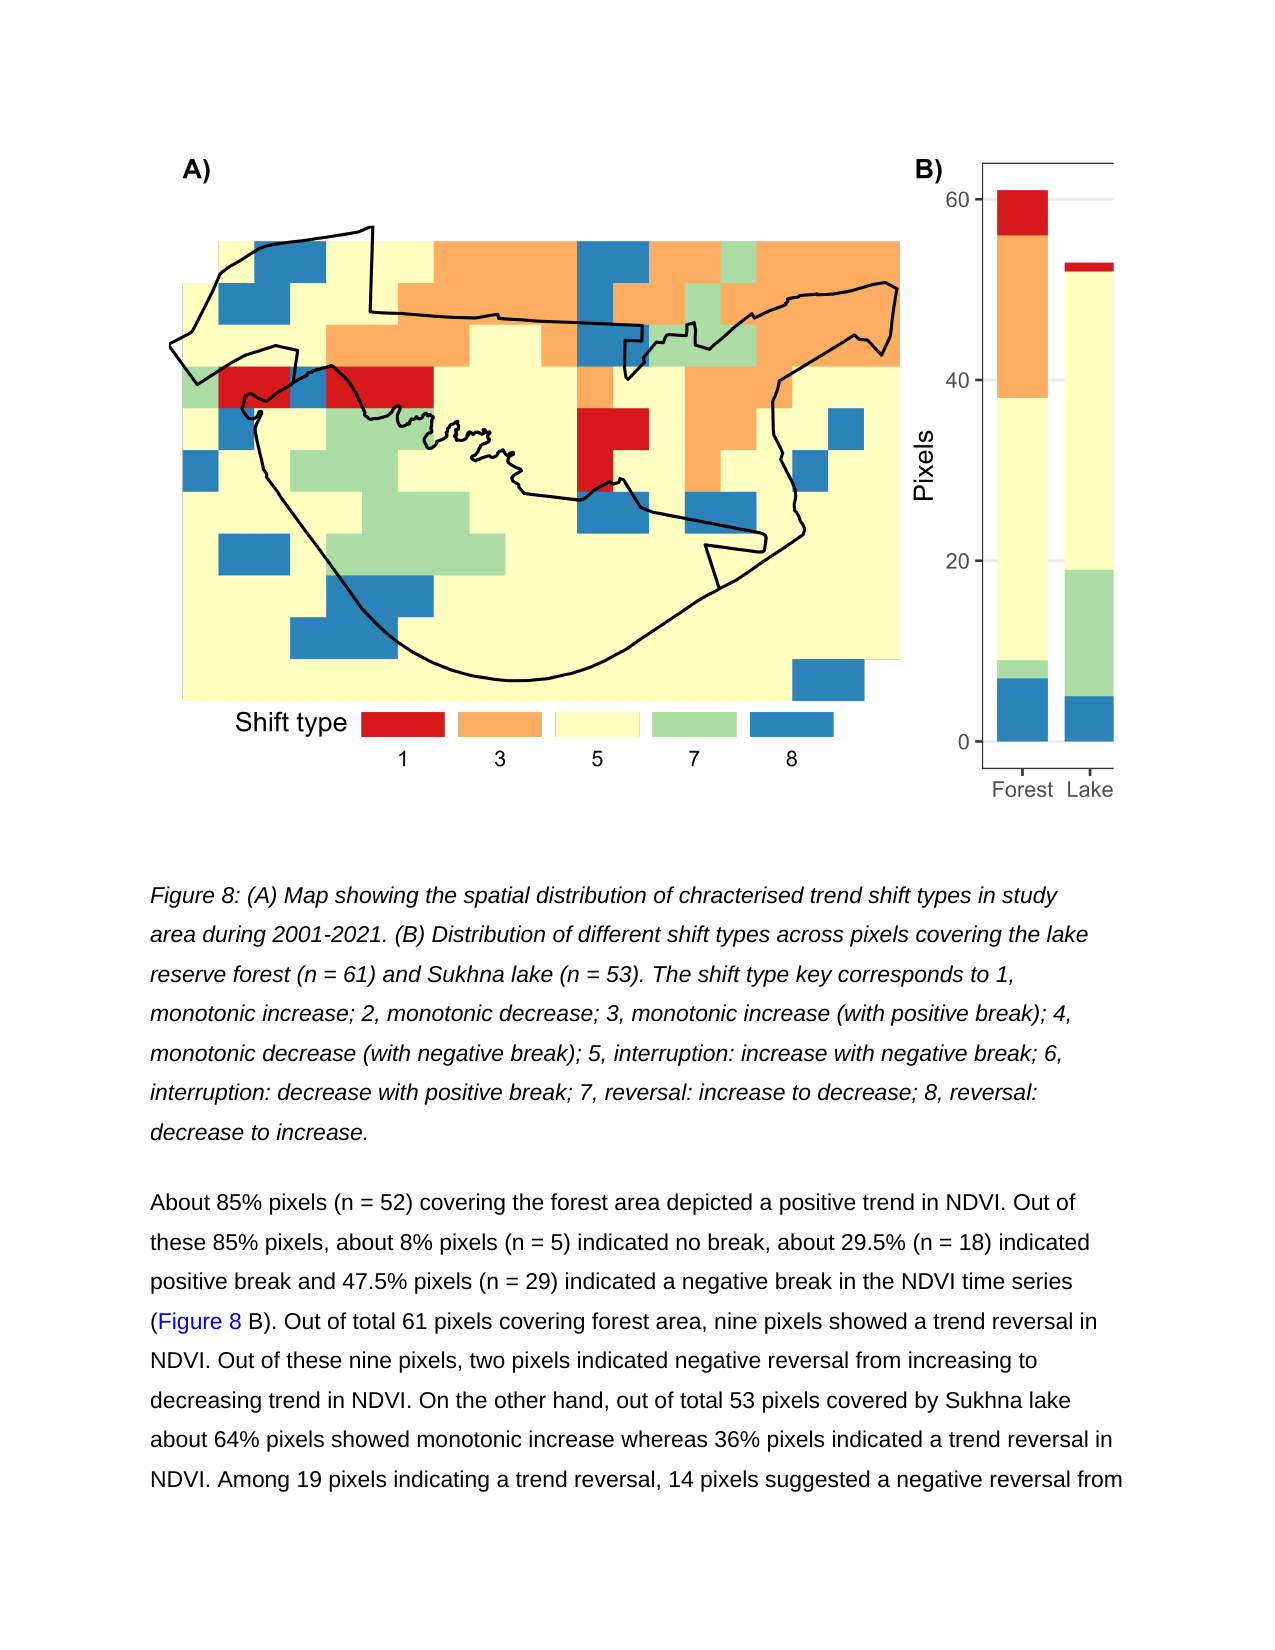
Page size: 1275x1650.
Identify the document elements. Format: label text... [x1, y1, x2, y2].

table_header Figure 8: (A) Map showing the spatial distribution of chracterised trend shift types in study area during 2001-2021. (B) Distribution of different shift types across pixels covering the lake reserve forest (n = 61) and Sukhna lake (n = 53). The shift type key corresponds to 1, monotonic increase; 2, monotonic decrease; 3, monotonic increase (with positive break); 4, monotonic decrease (with negative break); 5, interruption: increase with negative break; 6, interruption: decrease with positive break; 7, reversal: increase to decrease; 8, reversal: decrease to increase. [139, 150, 1114, 1171]
picture [168, 150, 1114, 847]
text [150, 1189, 1125, 1492]
